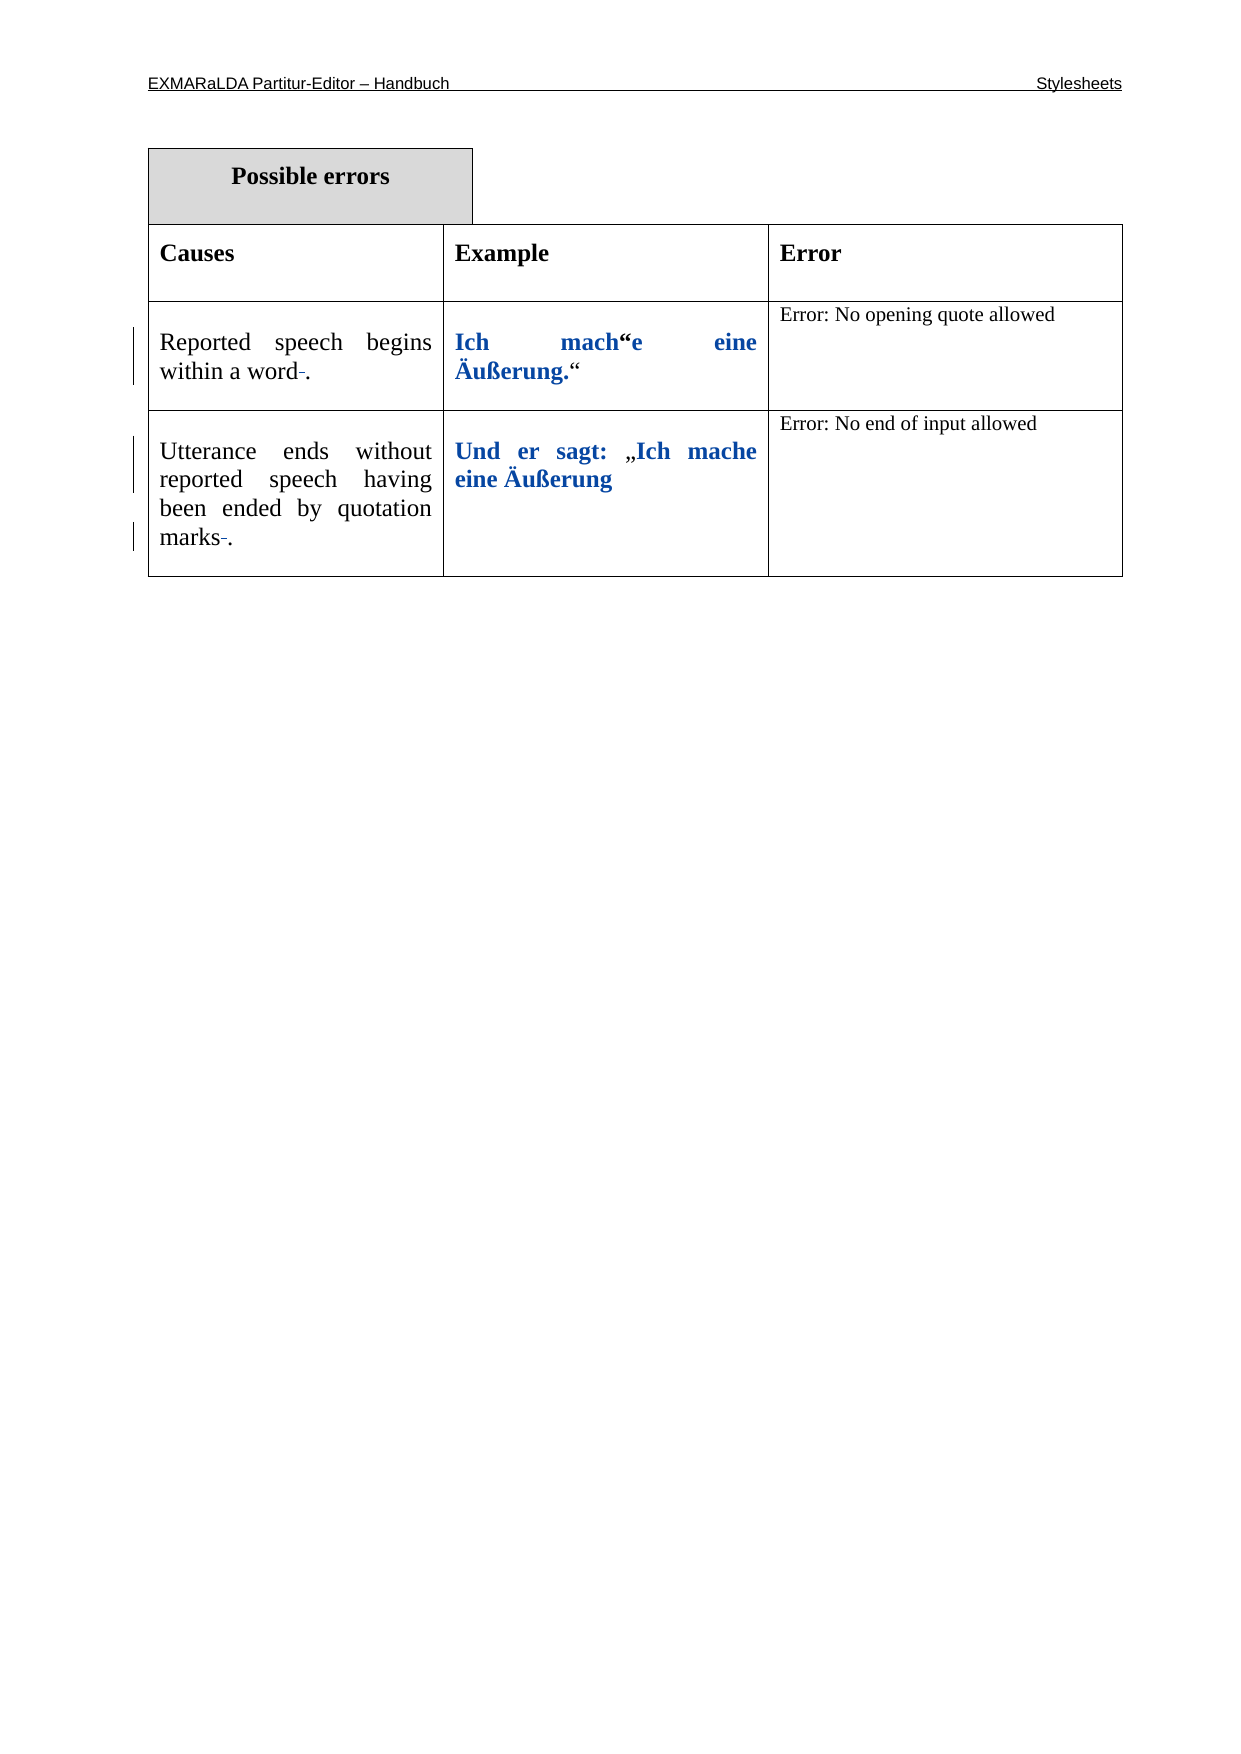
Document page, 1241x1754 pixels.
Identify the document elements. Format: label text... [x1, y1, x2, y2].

table_cell Error: No end of input allowed [769, 411, 1122, 576]
table_cell Reported speech begins within a word. [149, 302, 443, 410]
table_cell Causes [149, 225, 443, 301]
table_cell Error [769, 225, 1122, 301]
table_cell Error: No opening quote allowed [769, 302, 1122, 410]
table_header Possible errors [149, 149, 472, 224]
table_cell Example [444, 225, 768, 301]
table_cell Und er sagt: „Ich mache eine Äußerung [444, 411, 768, 576]
table_cell Ich mach“e eine Äußerung.“ [444, 302, 768, 410]
table_cell Utterance ends without reported speech having been ended by quotation marks. [149, 411, 443, 576]
